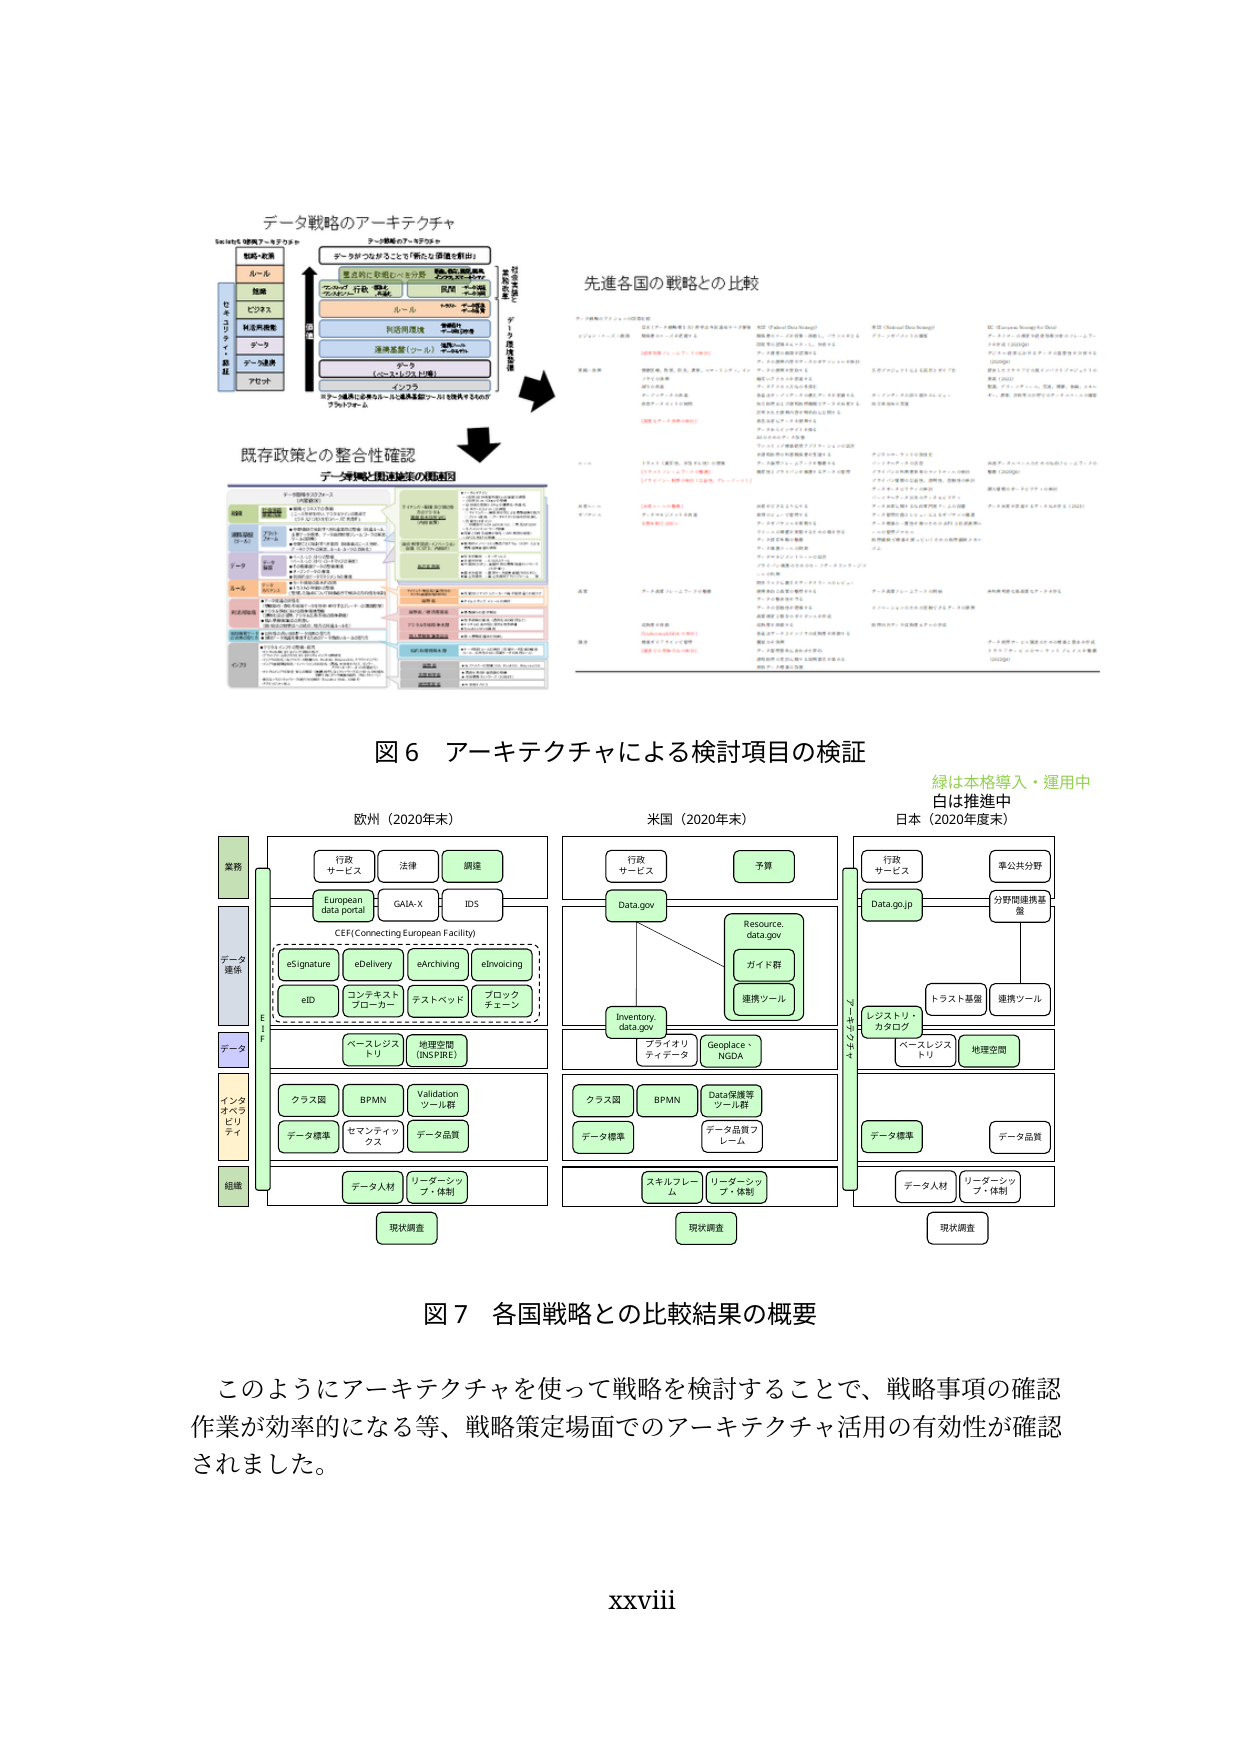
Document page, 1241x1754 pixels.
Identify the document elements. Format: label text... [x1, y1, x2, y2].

text このようにアーキテクチャを使って戦略を検討することで、戦略事項の確認作業が効率的になる等、戦略策定場面でのアーキテクチャ活用の有効性が確認されました。 [190, 1369, 1063, 1482]
picture [214, 206, 1101, 692]
